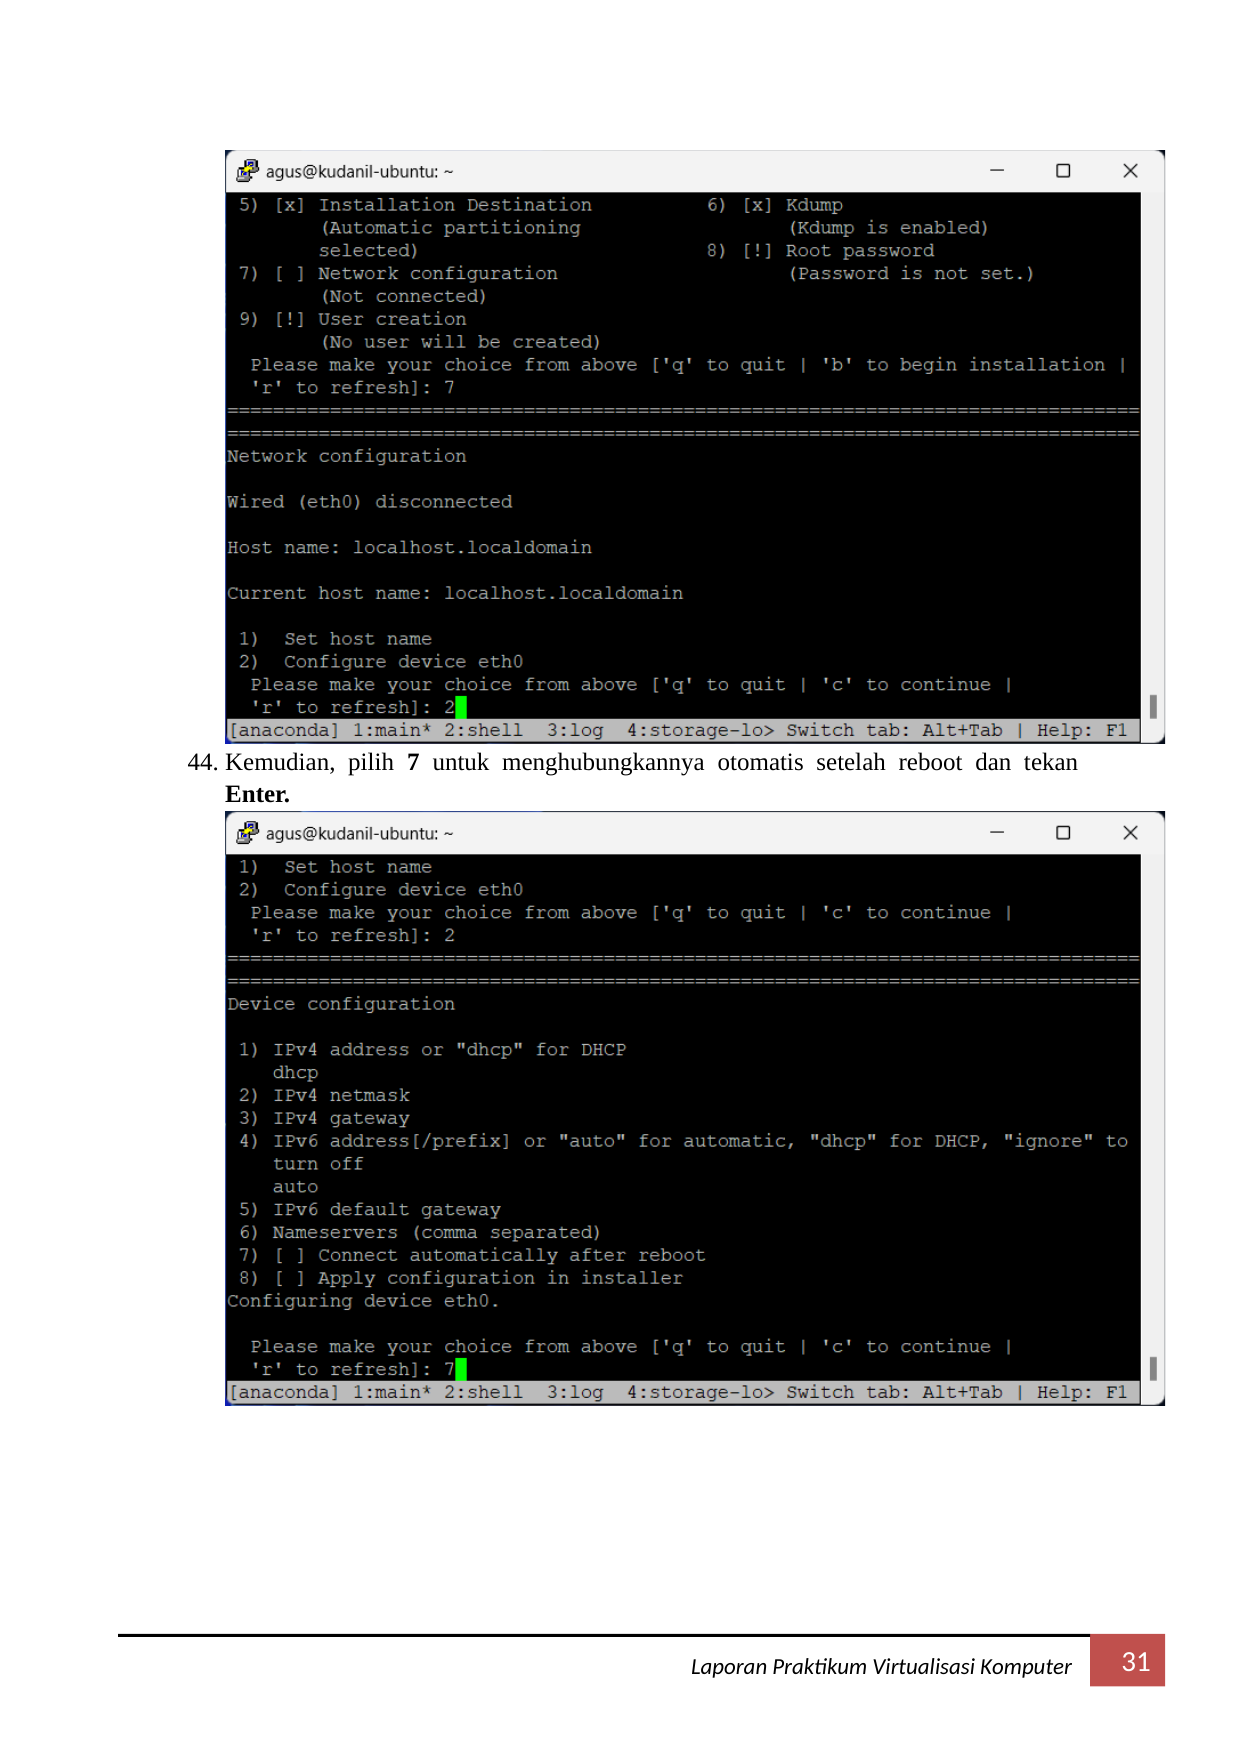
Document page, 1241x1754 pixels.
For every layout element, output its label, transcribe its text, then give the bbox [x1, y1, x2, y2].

picture [225, 811, 1166, 1406]
list Kemudian, pilih 7 untuk menghubungkannya otomatis setelah reboot dan tekan Enter. [187, 747, 1078, 808]
picture [225, 150, 1166, 744]
